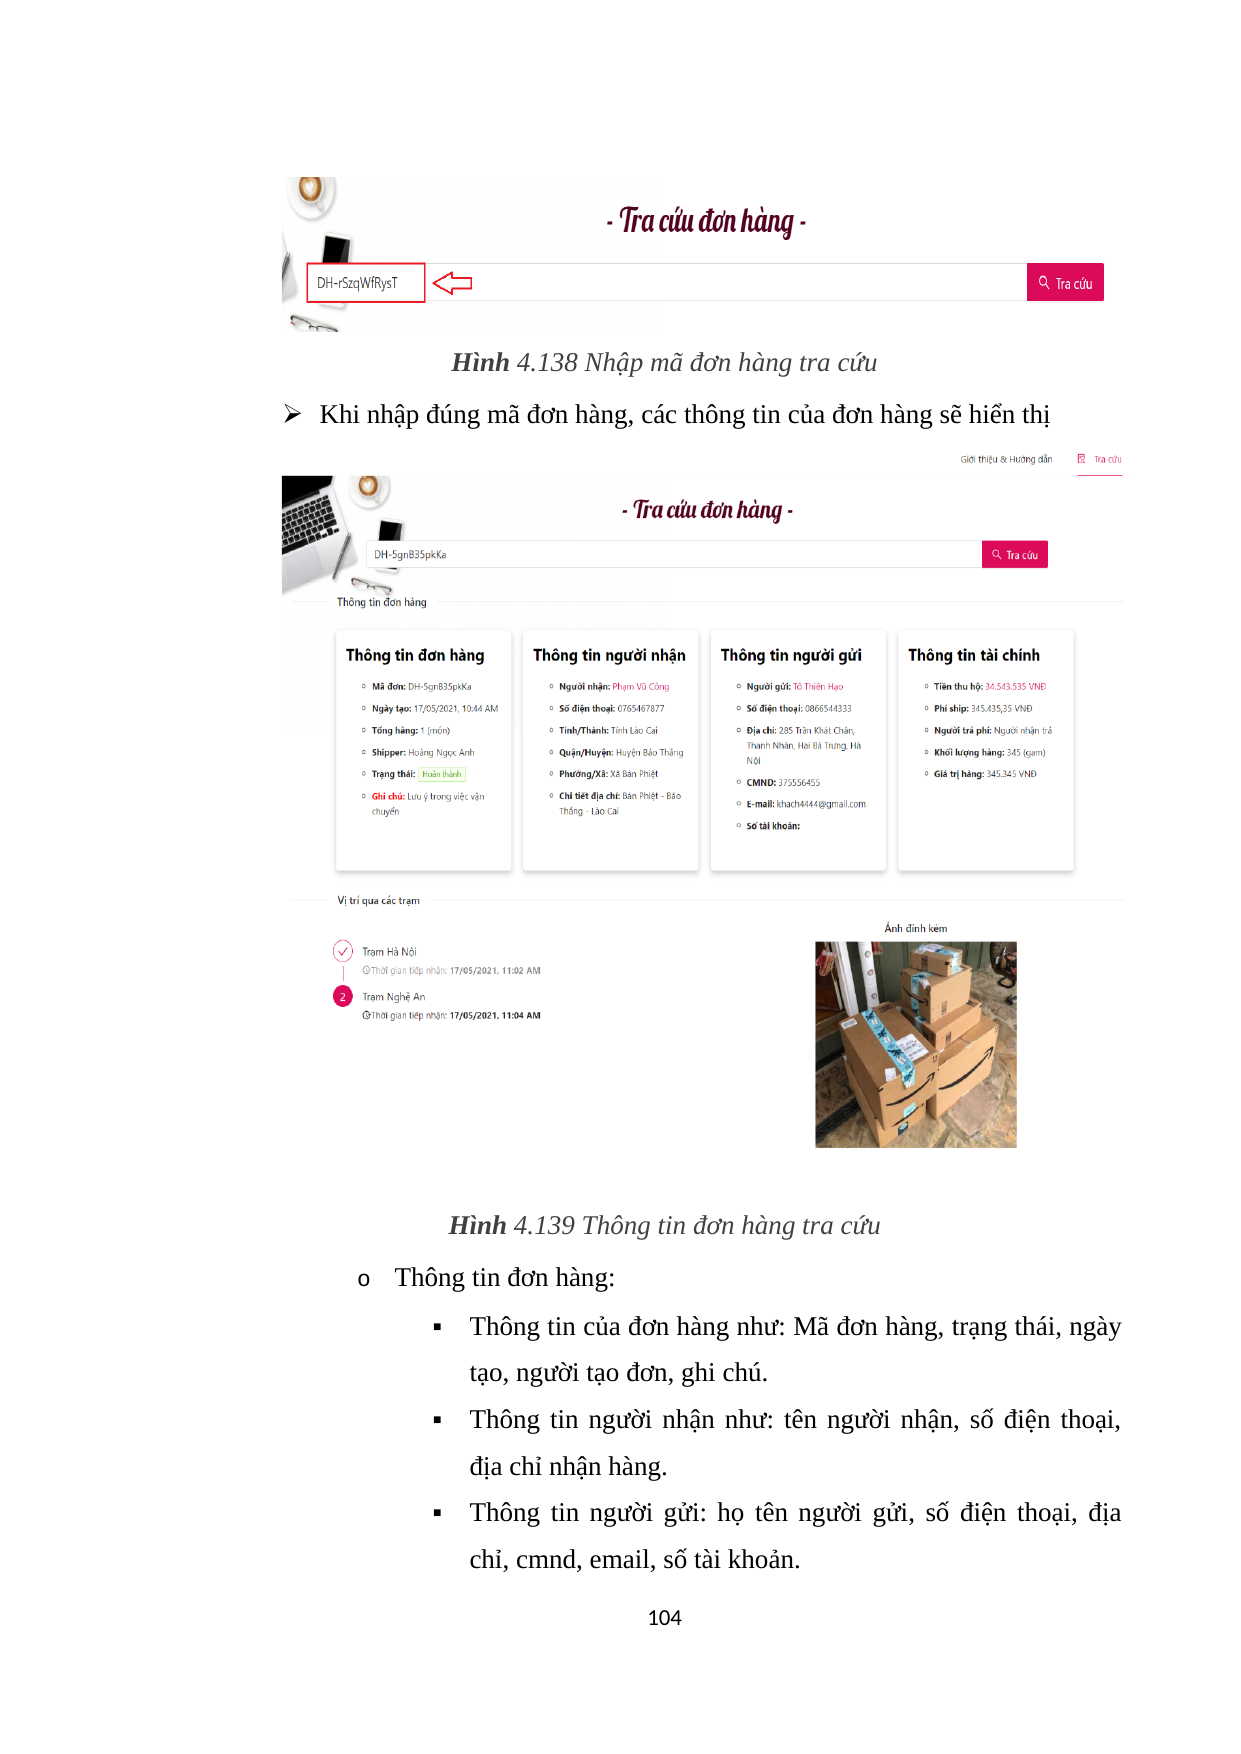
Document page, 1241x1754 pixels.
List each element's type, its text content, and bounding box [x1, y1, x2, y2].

list Thông tin đơn hàng: [357, 1261, 1122, 1293]
list Thông tin người nhận như: tên người nhận, số điện thoại, địa chỉ nhận hàng. [432, 1403, 1122, 1481]
list Khi nhập đúng mã đơn hàng, các thông tin của đơn hàng sẽ hiển thị [282, 398, 1122, 429]
picture [281, 444, 1133, 1191]
list Thông tin người gửi: họ tên người gửi, số điện thoại, địa chỉ, cmnd, email, số tài khoản. [432, 1496, 1122, 1574]
list Thông tin của đơn hàng như: Mã đơn hàng, trạng thái, ngày tạo, người tạo đơn, ghi chú. [432, 1309, 1122, 1387]
picture [281, 177, 1130, 332]
